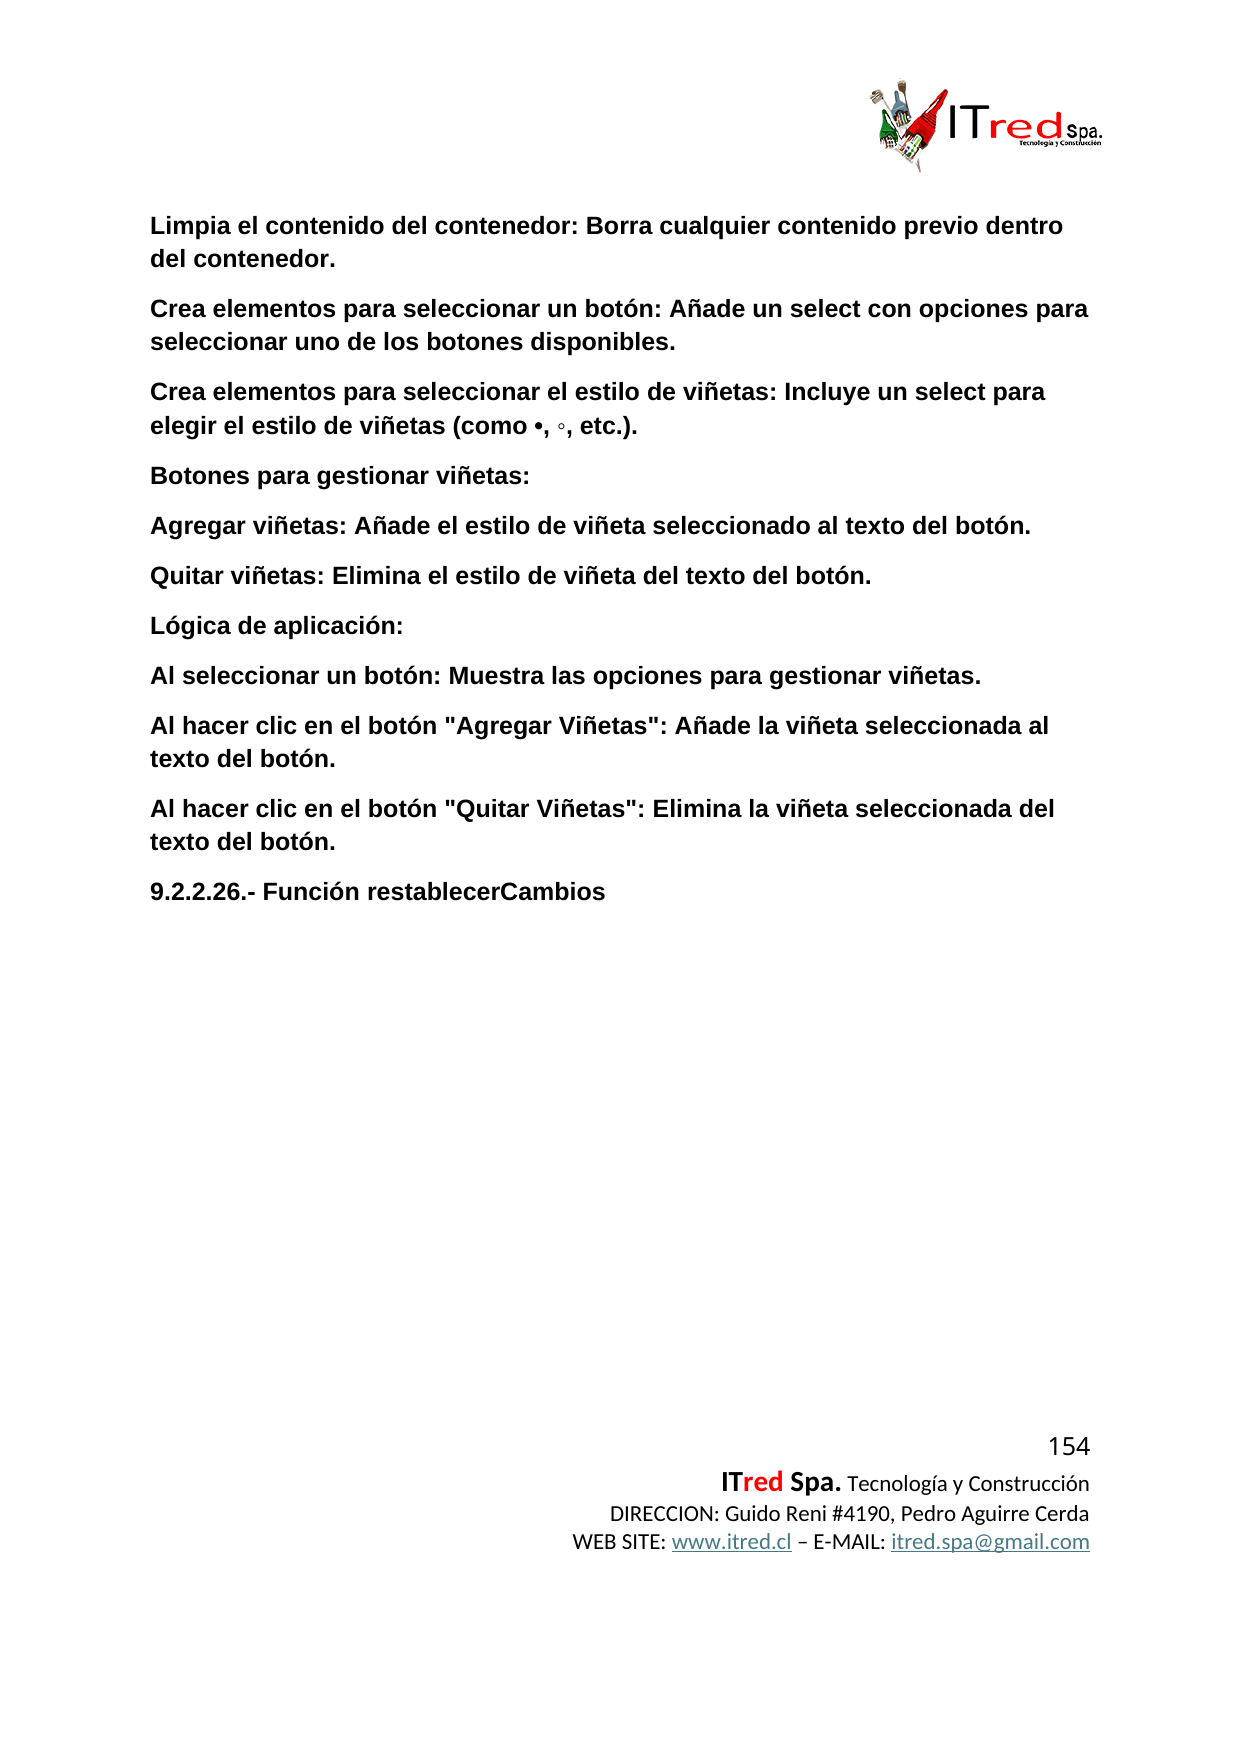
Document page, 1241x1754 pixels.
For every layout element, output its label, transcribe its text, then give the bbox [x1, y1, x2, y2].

picture [868, 77, 1102, 174]
text Crea elementos para seleccionar el estilo de viñetas: Incluye un select para elegir el estilo de viñetas (como •, ◦, etc.). [150, 377, 1090, 439]
text Crea elementos para seleccionar un botón: Añade un select con opciones para seleccionar uno de los botones disponibles. [150, 294, 1090, 356]
text Al hacer clic en el botón "Quitar Viñetas": Elimina la viñeta seleccionada del texto del botón. [150, 794, 1090, 856]
text Agregar viñetas: Añade el estilo de viñeta seleccionado al texto del botón. [150, 511, 1090, 539]
text Quitar viñetas: Elimina el estilo de viñeta del texto del botón. [150, 561, 1090, 589]
text Al hacer clic en el botón "Agregar Viñetas": Añade la viñeta seleccionada al texto del botón. [150, 711, 1090, 773]
text Botones para gestionar viñetas: [150, 461, 1090, 489]
text Al seleccionar un botón: Muestra las opciones para gestionar viñetas. [150, 661, 1090, 689]
text Limpia el contenido del contenedor: Borra cualquier contenido previo dentro del contenedor. [150, 211, 1090, 273]
text Lógica de aplicación: [150, 611, 1090, 639]
text 9.2.2.26.- Función restablecerCambios [150, 877, 1090, 906]
